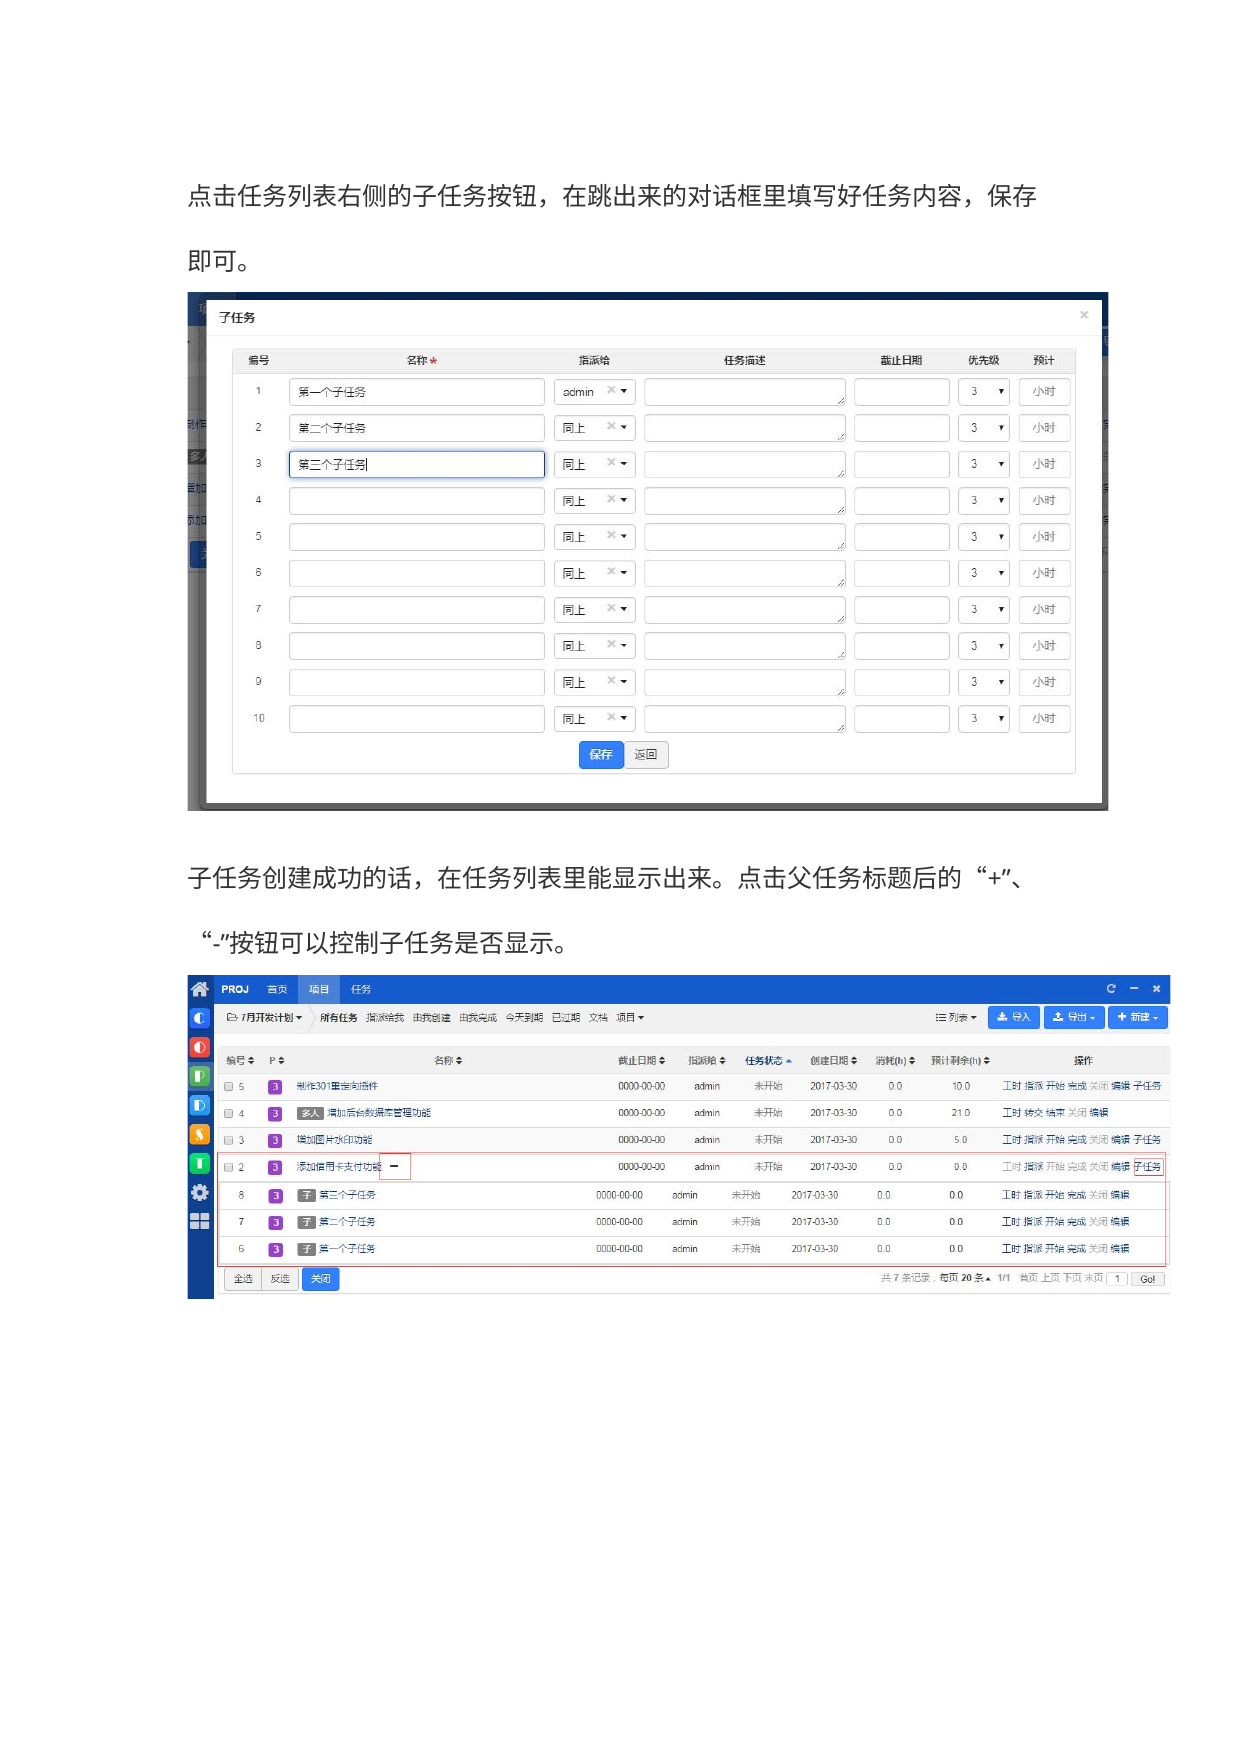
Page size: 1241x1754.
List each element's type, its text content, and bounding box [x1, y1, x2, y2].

text 点击任务列表右侧的子任务按钮，在跳出来的对话框里填写好任务内容，保存即可。 [187, 162, 1053, 292]
picture [187, 975, 1171, 1299]
picture [187, 292, 1109, 811]
text 子任务创建成功的话，在任务列表里能显示出来。点击父任务标题后的“+”、“-”按钮可以控制子任务是否显示。 [187, 844, 1053, 974]
